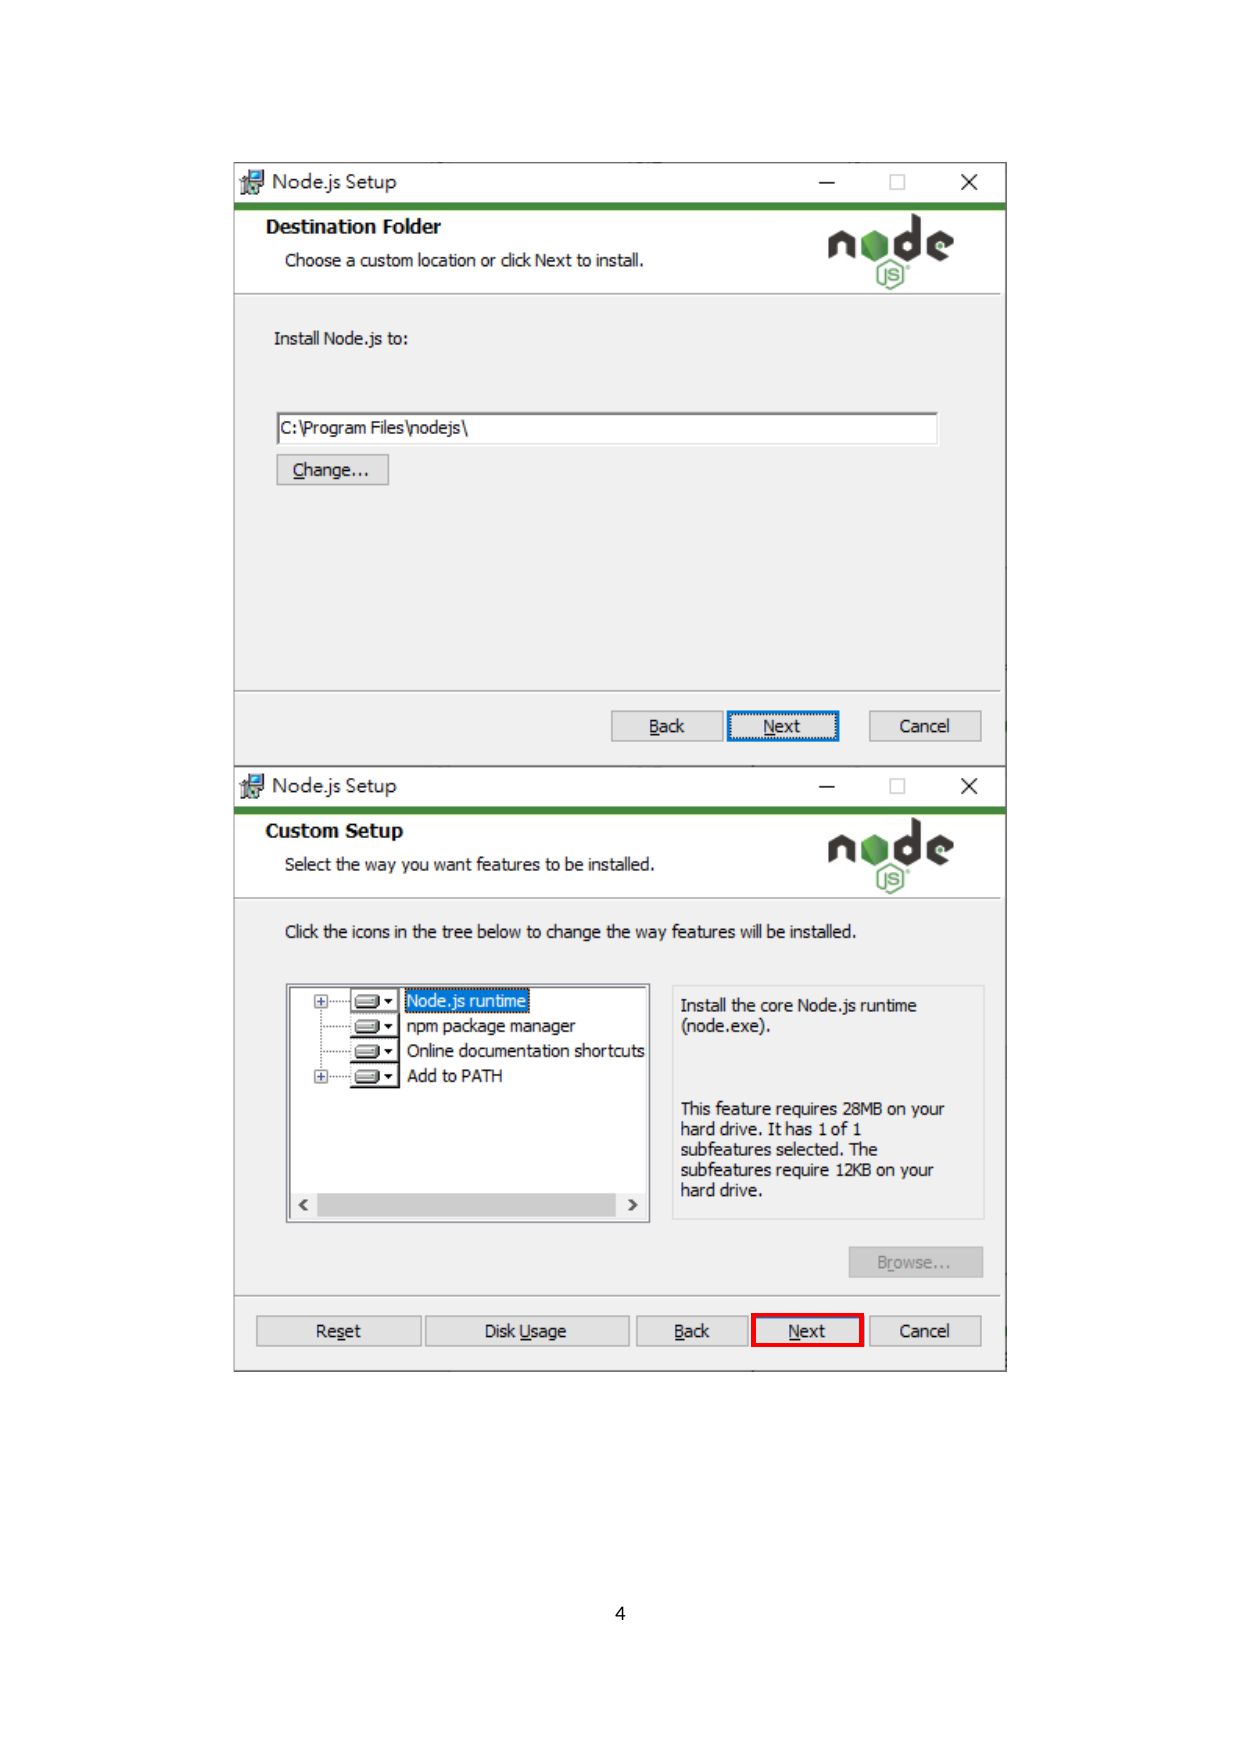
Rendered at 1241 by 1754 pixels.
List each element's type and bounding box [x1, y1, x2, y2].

picture [233, 162, 1007, 1372]
